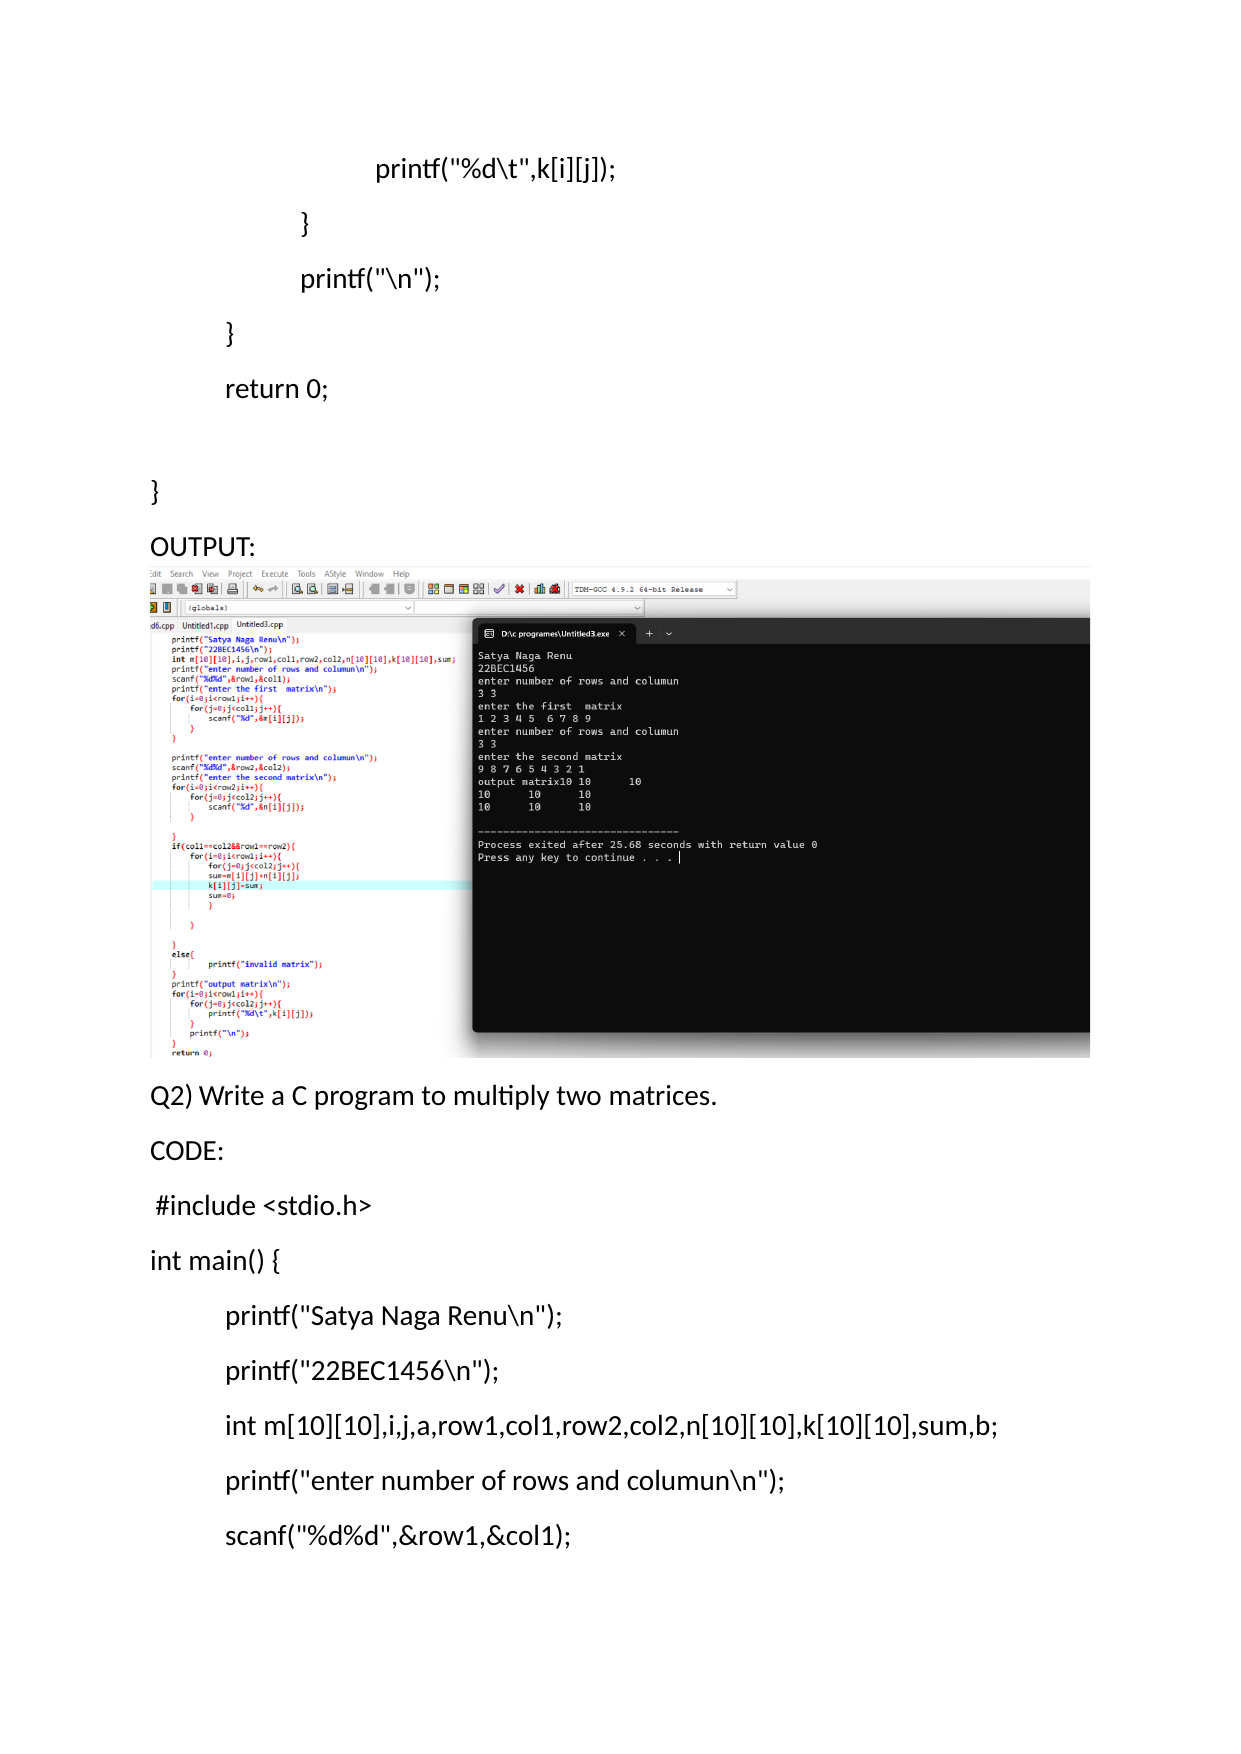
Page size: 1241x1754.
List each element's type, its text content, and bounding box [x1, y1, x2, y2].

text } [150, 315, 1090, 351]
text int m[10][10],i,j,a,row1,col1,row2,col2,n[10][10],k[10][10],sum,b; [150, 1407, 1090, 1443]
text OUTPUT: [150, 528, 1090, 566]
text #include <stdio.h> [150, 1187, 1090, 1222]
text return 0; [150, 370, 1090, 406]
text } [150, 473, 1090, 509]
text CODE: [150, 1132, 1090, 1167]
text printf("%d\t",k[i][j]); [150, 150, 1090, 186]
text printf("22BEC1456\n"); [150, 1352, 1090, 1388]
text printf("\n"); [150, 260, 1090, 296]
text scanf("%d%d",&row1,&col1); [150, 1517, 1090, 1553]
picture [150, 566, 1091, 1058]
text Q2) Write a C program to multiply two matrices. [150, 1077, 1090, 1112]
text int main() { [150, 1242, 1090, 1277]
text printf("Satya Naga Renu\n"); [150, 1297, 1090, 1333]
text } [150, 205, 1090, 241]
text printf("enter number of rows and columun\n"); [150, 1462, 1090, 1498]
